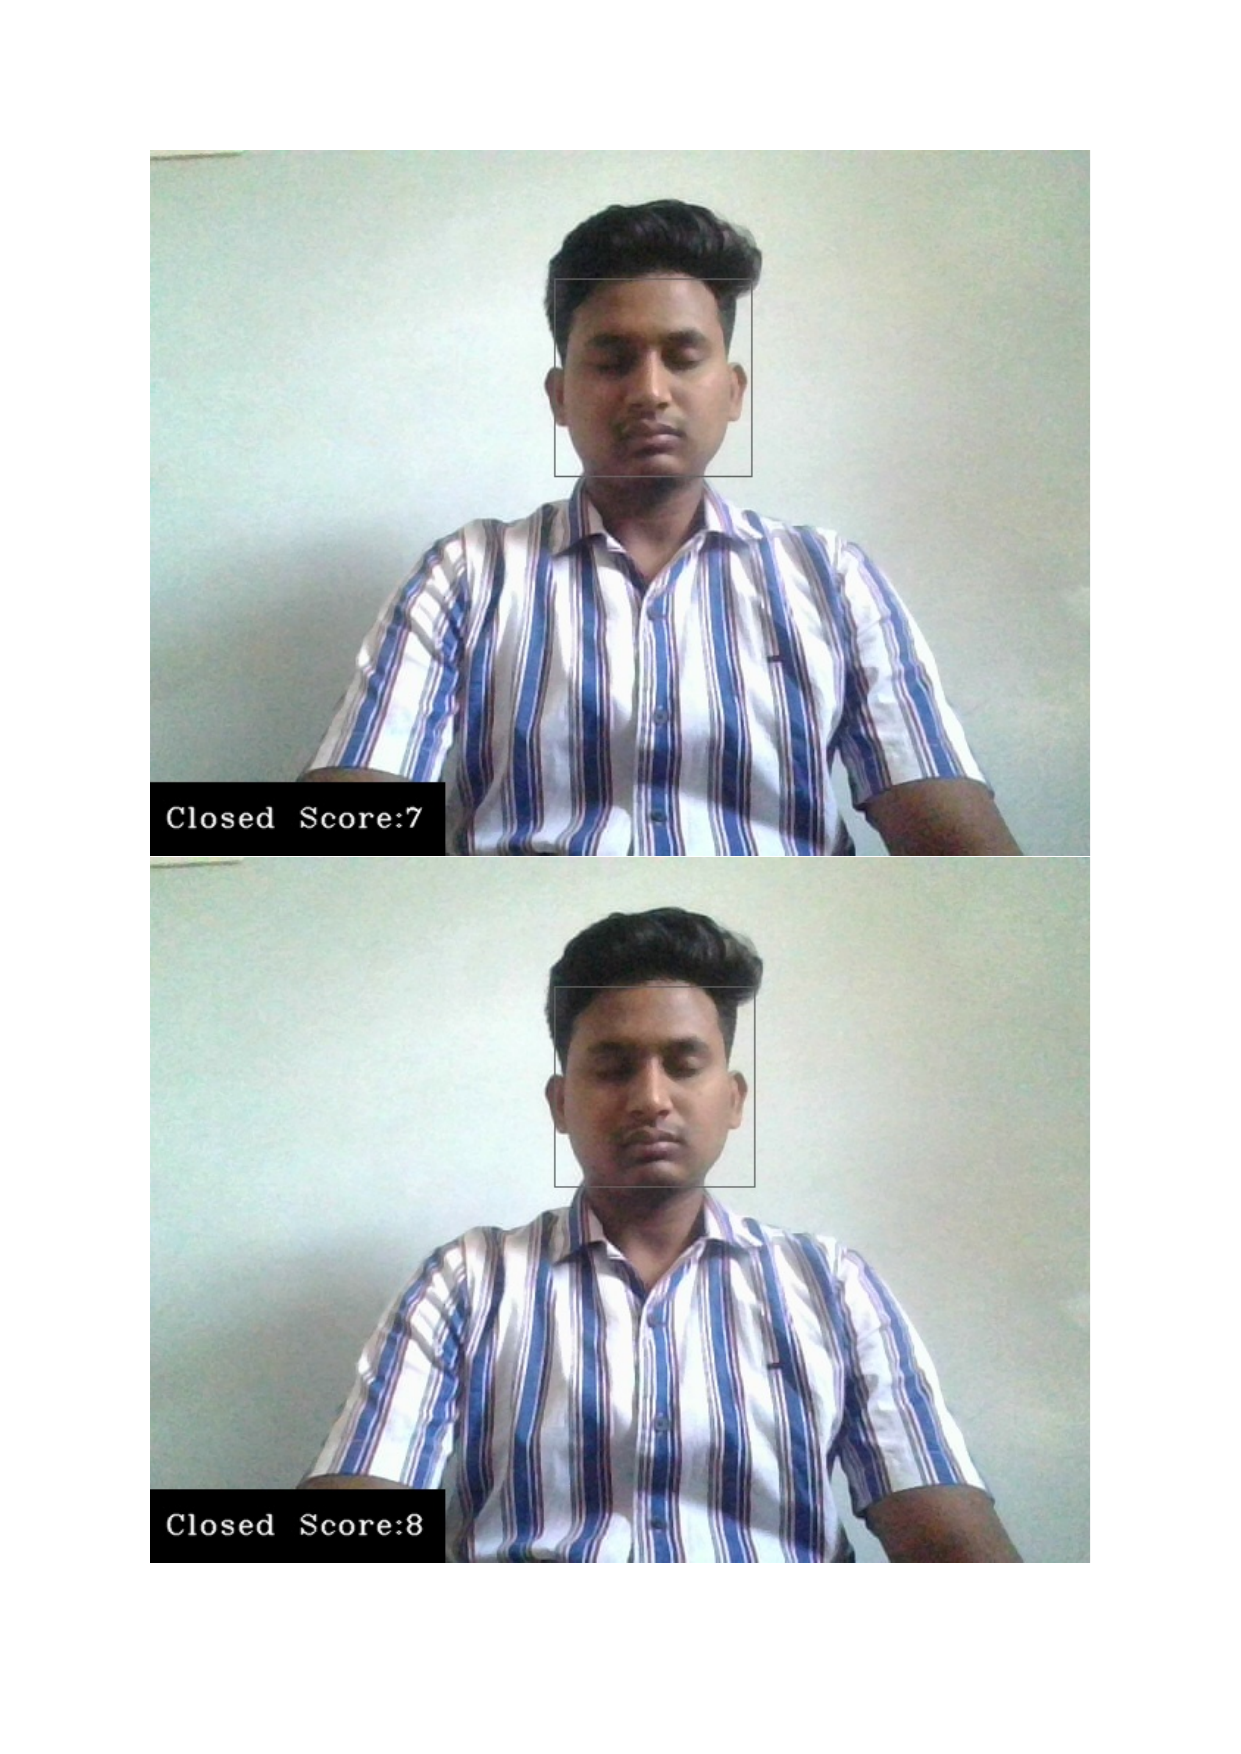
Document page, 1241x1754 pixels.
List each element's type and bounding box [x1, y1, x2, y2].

picture [150, 857, 1091, 1563]
picture [150, 150, 1091, 856]
